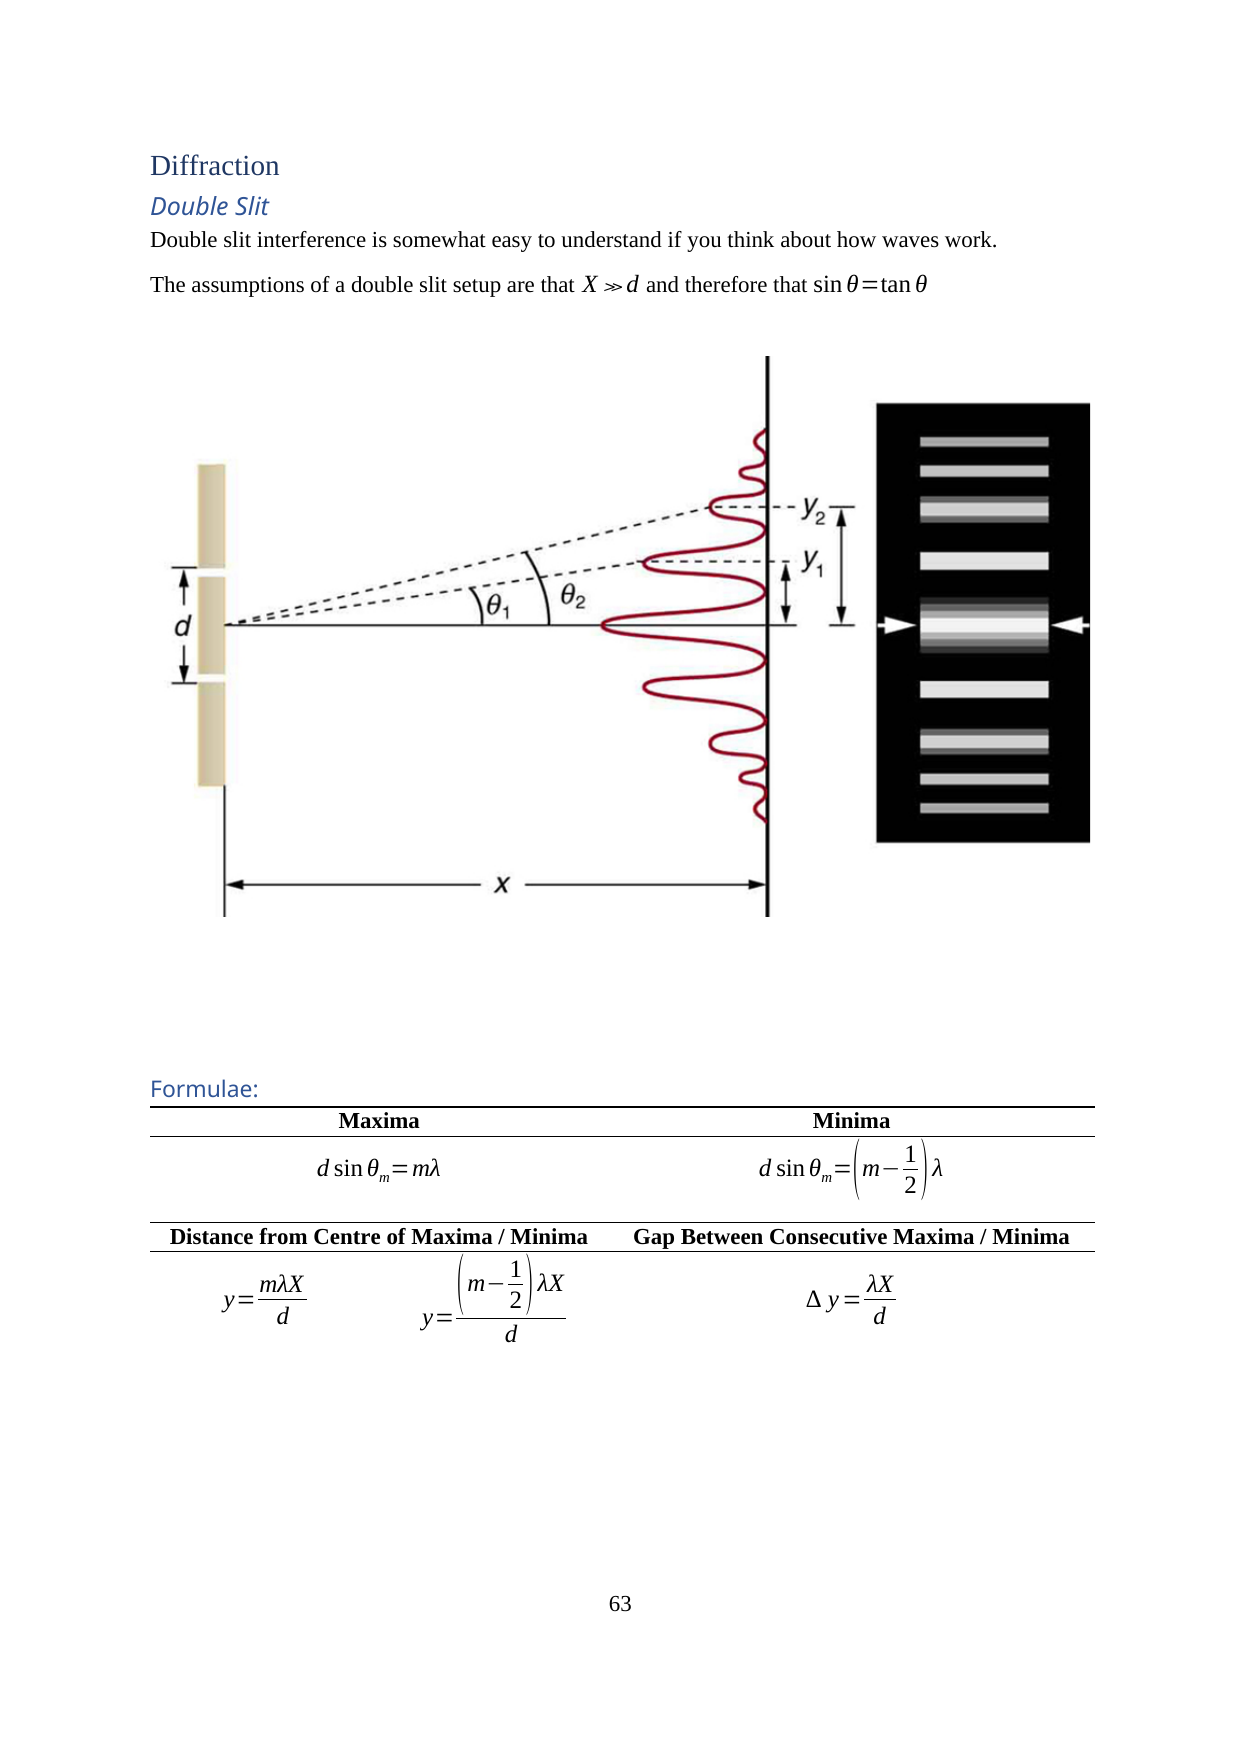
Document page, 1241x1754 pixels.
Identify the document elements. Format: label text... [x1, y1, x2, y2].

table_cell [150, 1137, 608, 1222]
text Double slit interference is somewhat easy to understand if you think about how waves work. [150, 226, 1090, 252]
table_cell [608, 1252, 1095, 1367]
table_header Minima [608, 1108, 1095, 1136]
table_header Maxima [150, 1108, 608, 1136]
table_cell Distance from Centre of Maxima / Minima [150, 1223, 608, 1251]
table_cell [608, 1137, 1095, 1222]
subtitle Formulae: [150, 1073, 1090, 1104]
table_cell [150, 1252, 379, 1367]
subtitle Diffraction [150, 148, 1090, 182]
text The assumptions of a double slit setup are that and therefore that [150, 271, 1090, 298]
table_cell Gap Between Consecutive Maxima / Minima [608, 1223, 1095, 1251]
subtitle Double Slit [150, 189, 1090, 223]
picture [150, 356, 1091, 917]
table_cell [379, 1252, 608, 1367]
